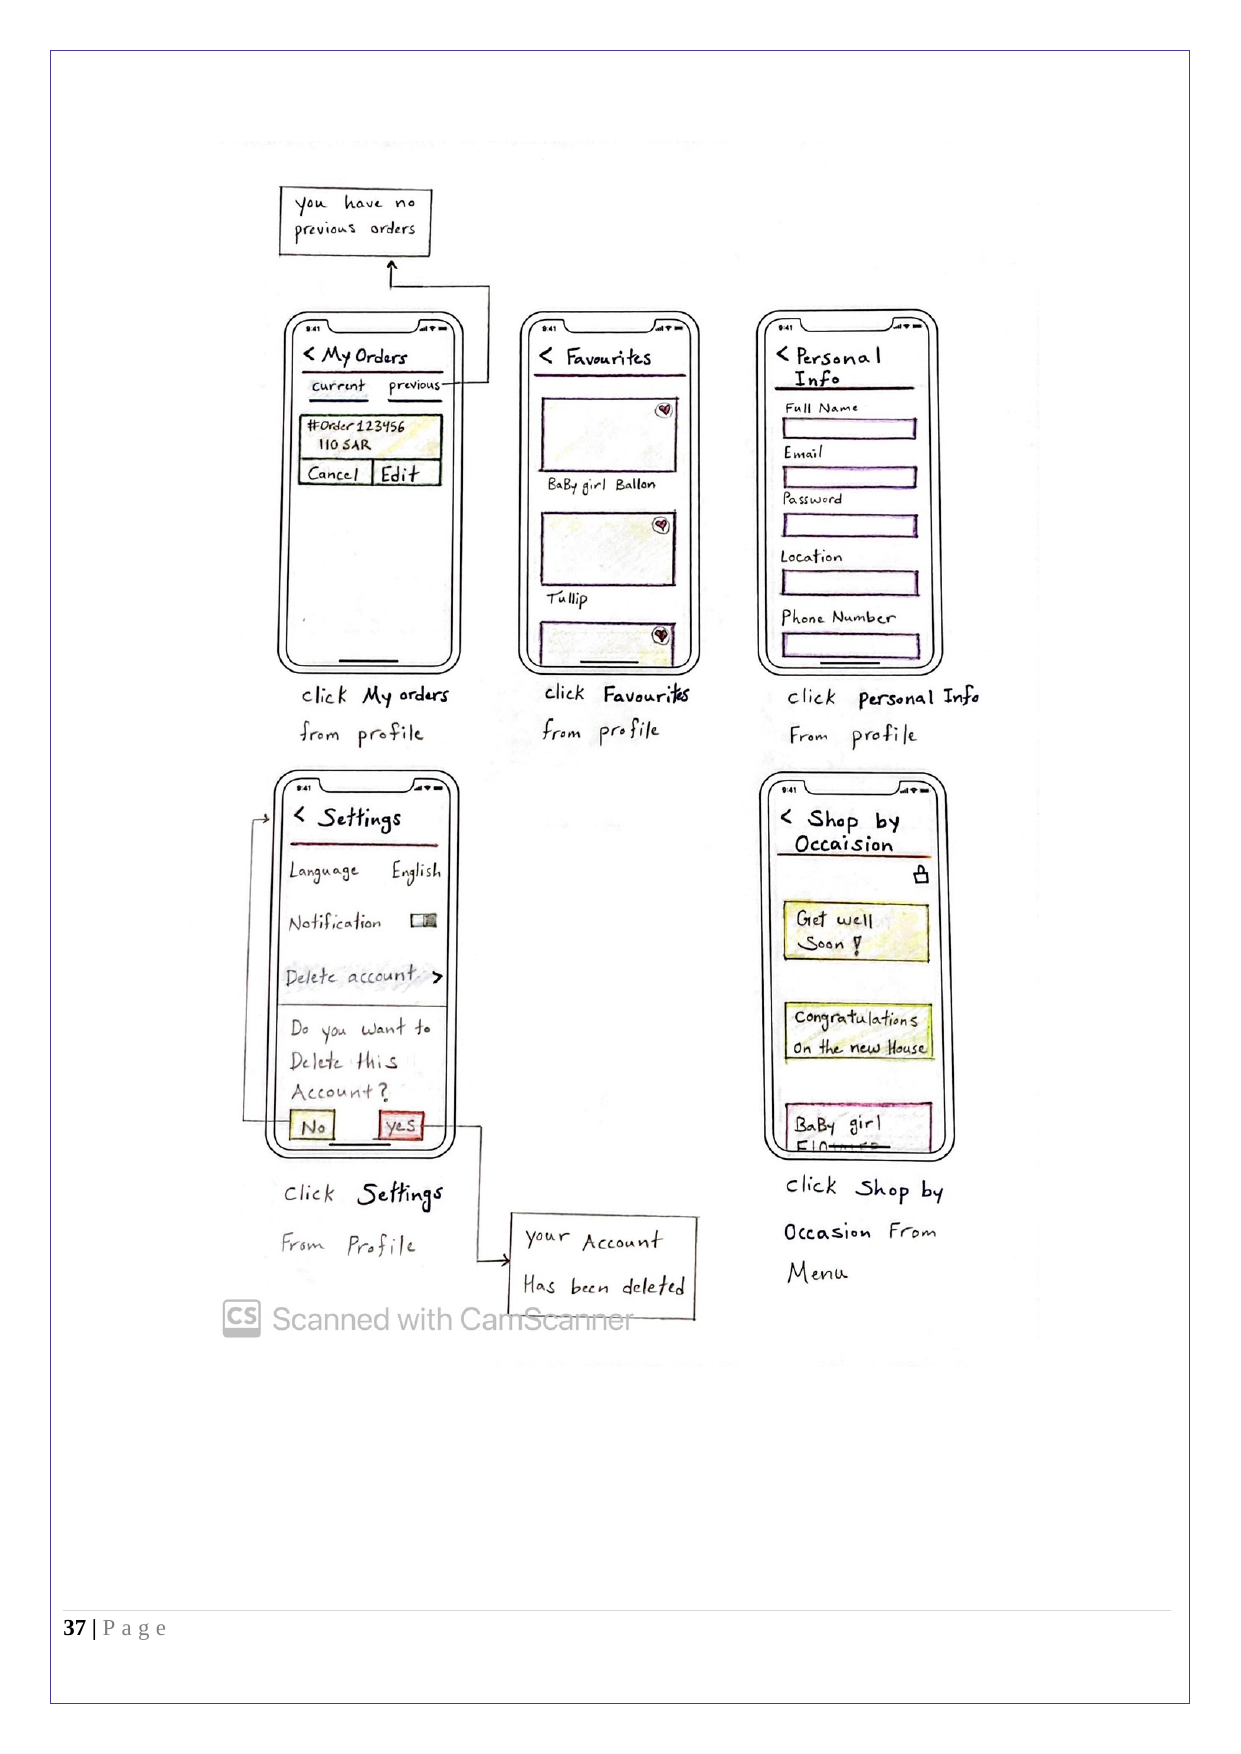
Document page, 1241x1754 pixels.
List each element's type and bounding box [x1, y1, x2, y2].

picture [188, 141, 1040, 1367]
